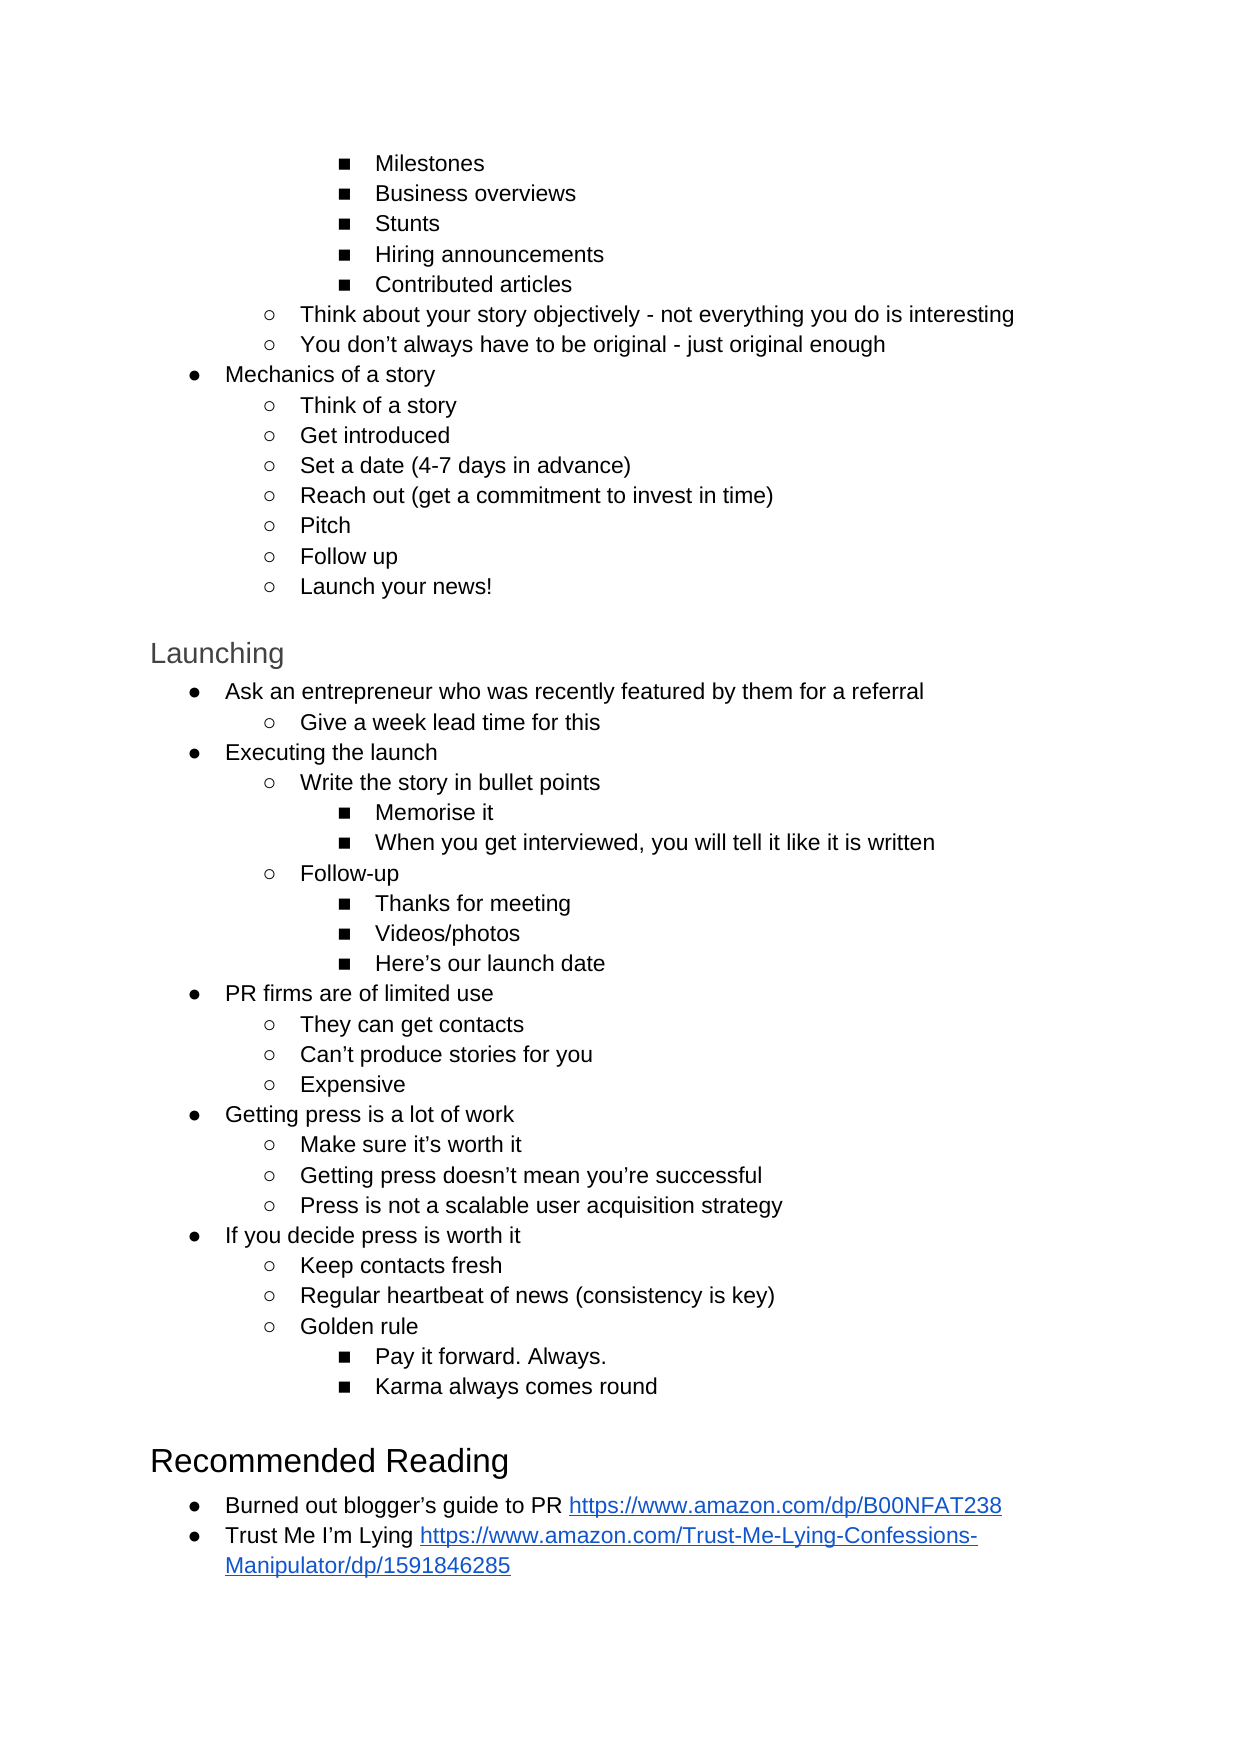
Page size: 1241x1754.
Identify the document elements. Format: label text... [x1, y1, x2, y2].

list Business overviews [337, 180, 1090, 207]
list Set a date (4-7 days in advance) [262, 452, 1090, 478]
list Getting press is a lot of work [187, 1101, 1090, 1128]
list Getting press doesn’t mean you’re successful [262, 1162, 1090, 1188]
list You don’t always have to be original - just original enough [262, 331, 1090, 358]
list Stunts [337, 210, 1090, 237]
list When you get interviewed, you will tell it like it is written [337, 829, 1090, 856]
list Memorise it [337, 799, 1090, 826]
subtitle Launching [150, 636, 1090, 670]
list Press is not a scalable user acquisition strategy [262, 1192, 1090, 1218]
list Karma always comes round [337, 1373, 1090, 1399]
list Ask an entrepreneur who was recently featured by them for a referral [187, 678, 1090, 705]
list Keep contacts fresh [262, 1252, 1090, 1279]
list Think about your story objectively - not everything you do is interesting [262, 301, 1090, 327]
list Make sure it’s worth it [262, 1131, 1090, 1158]
list Give a week lead time for this [262, 708, 1090, 735]
list Reach out (get a commitment to invest in time) [262, 482, 1090, 509]
list Executing the launch [187, 739, 1090, 765]
list Follow-up [262, 859, 1090, 886]
list Milestones [337, 150, 1090, 176]
list Here’s our launch date [337, 950, 1090, 977]
subtitle Recommended Reading [150, 1441, 1090, 1479]
list Get introduced [262, 422, 1090, 448]
list Pitch [262, 512, 1090, 539]
list Write the story in bullet points [262, 769, 1090, 795]
list Think of a story [262, 392, 1090, 418]
list They can get contacts [262, 1011, 1090, 1037]
list Videos/photos [337, 920, 1090, 946]
list Follow up [262, 543, 1090, 569]
list Trust Me I’m Lying https://www.amazon.com/Trust-Me-Lying-Confessions-Manipulator/dp/1591846285 [187, 1522, 1090, 1578]
list PR firms are of limited use [187, 980, 1090, 1007]
list Burned out blogger’s guide to PR https://www.amazon.com/dp/B00NFAT238 [187, 1492, 1090, 1518]
list Regular heartbeat of news (consistency is key) [262, 1282, 1090, 1309]
list Launch your news! [262, 573, 1090, 599]
list Pay it forward. Always. [337, 1343, 1090, 1369]
list Golden rule [262, 1313, 1090, 1339]
list Contributed articles [337, 271, 1090, 297]
list Can’t produce stories for you [262, 1041, 1090, 1067]
list Mechanics of a story [187, 361, 1090, 388]
list If you decide press is worth it [187, 1222, 1090, 1248]
list Thanks for meeting [337, 890, 1090, 916]
list Expensive [262, 1071, 1090, 1097]
list Hiring announcements [337, 241, 1090, 267]
